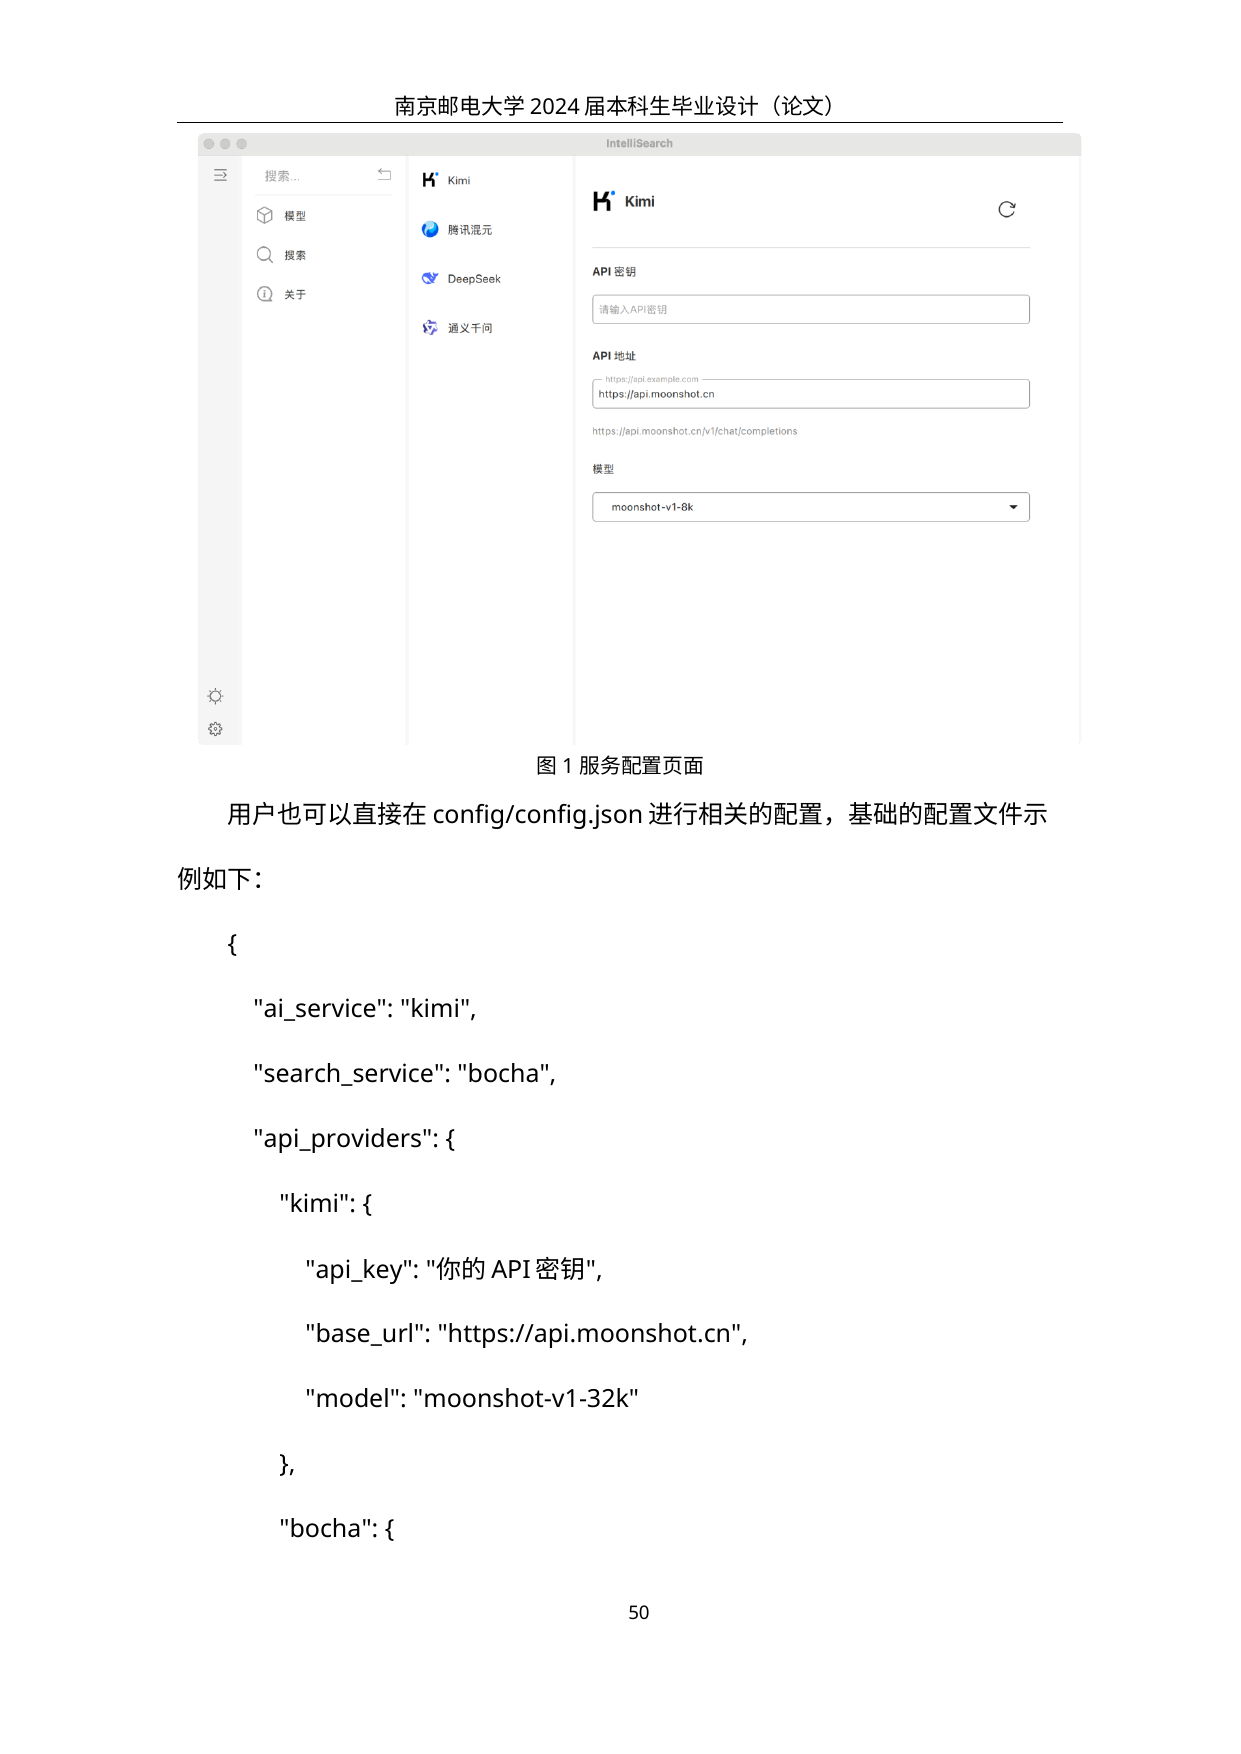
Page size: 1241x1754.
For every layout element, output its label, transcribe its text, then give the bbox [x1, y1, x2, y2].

text { [177, 910, 1063, 975]
text 用户也可以直接在config/config.json进行相关的配置，基础的配置文件示例如下： [177, 780, 1063, 910]
text "bocha": { [177, 1495, 1063, 1560]
text "ai_service": "kimi", [177, 975, 1063, 1040]
text "model": "moonshot-v1-32k" [177, 1365, 1063, 1430]
text "api_key": "你的API密钥", [177, 1235, 1063, 1300]
picture [197, 133, 1082, 745]
text }, [177, 1430, 1063, 1495]
text 图 1 服务配置页面 [177, 748, 1063, 780]
text "api_providers": { [177, 1105, 1063, 1170]
text "kimi": { [177, 1170, 1063, 1235]
text "search_service": "bocha", [177, 1040, 1063, 1105]
text "base_url": "https://api.moonshot.cn", [177, 1300, 1063, 1365]
